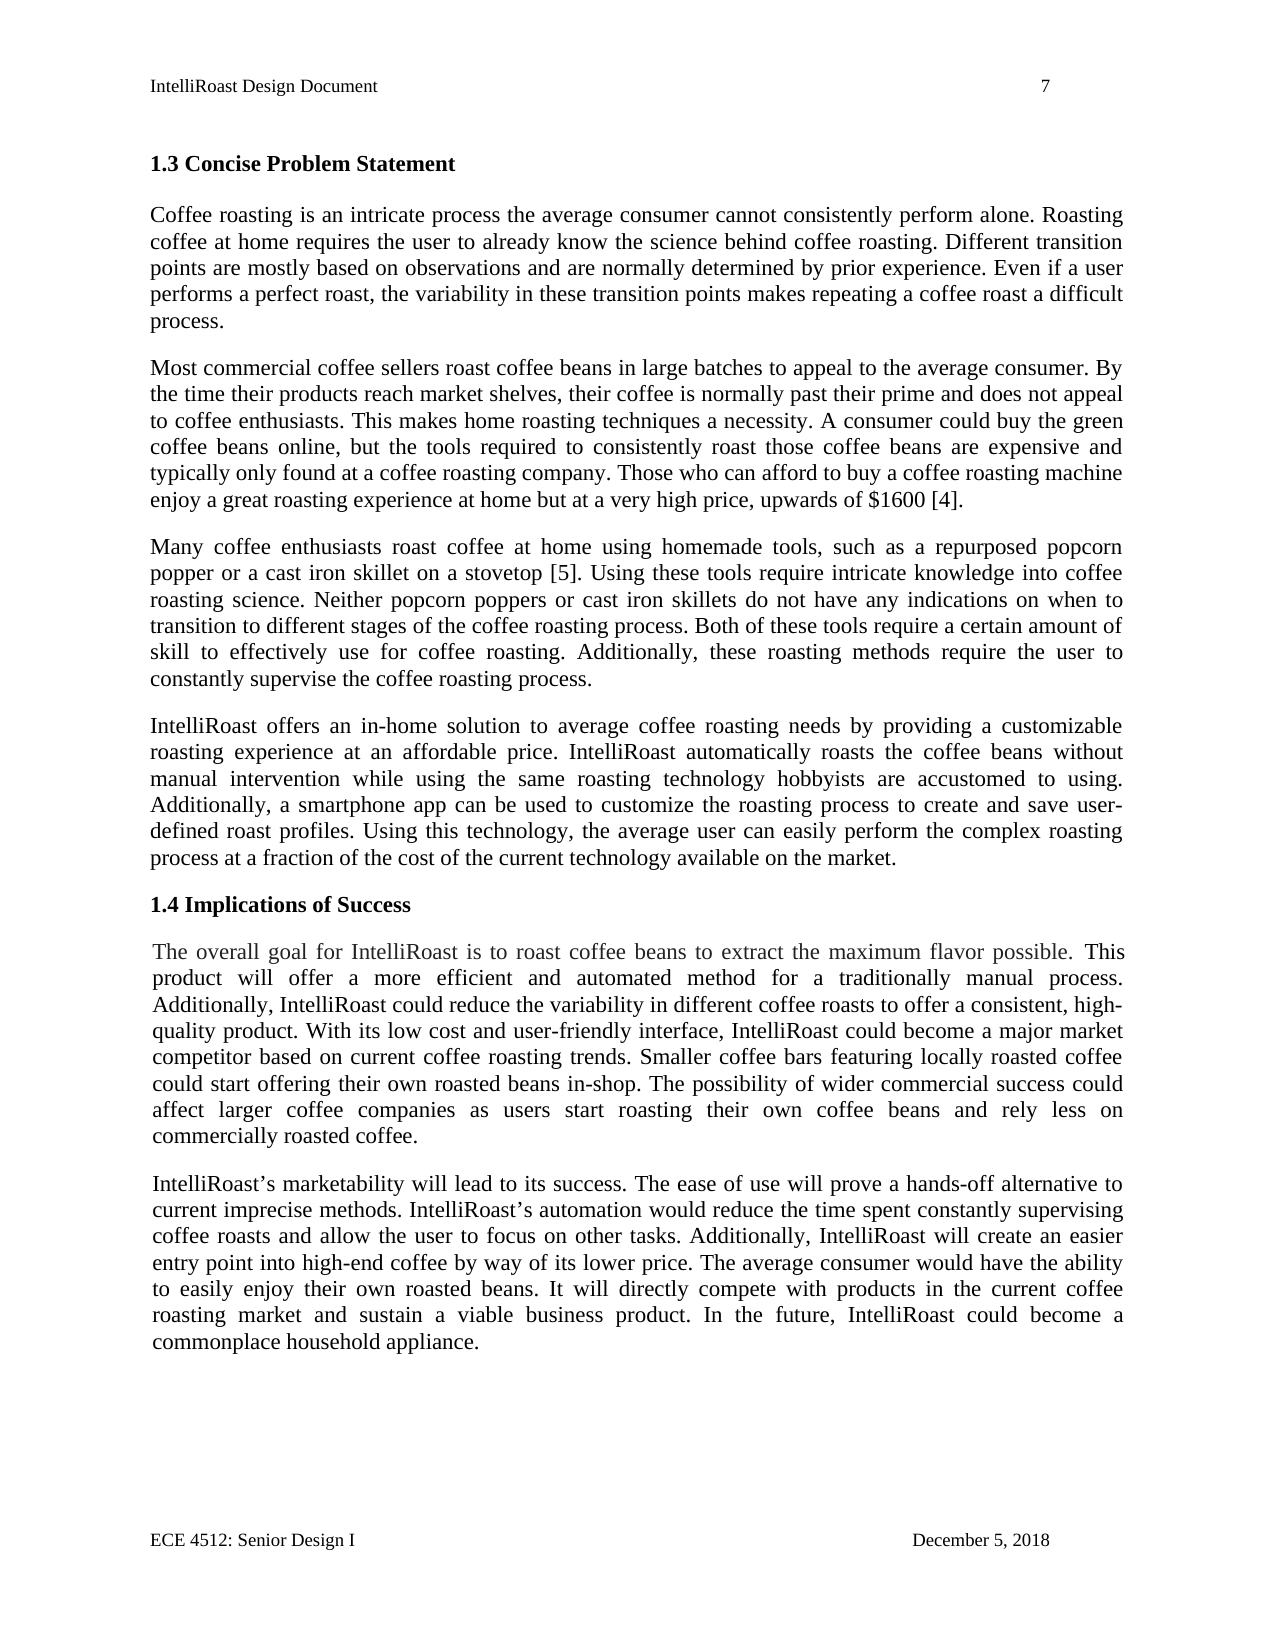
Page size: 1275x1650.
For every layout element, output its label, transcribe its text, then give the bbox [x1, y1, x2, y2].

text Most commercial coffee sellers roast coffee beans in large batches to appeal to the average consumer. By the time their products reach market shelves, their coffee is normally past their prime and does not appeal to coffee enthusiasts. This makes home roasting techniques a necessity. A consumer could buy the green coffee beans online, but the tools required to consistently roast those coffee beans are expensive and typically only found at a coffee roasting company. Those who can afford to buy a coffee roasting machine enjoy a great roasting experience at home but at a very high price, upwards of $1600 [4]. [150, 354, 1125, 512]
text IntelliRoast’s marketability will lead to its success. The ease of use will prove a hands-off alternative to current imprecise methods. IntelliRoast’s automation would reduce the time spent constantly supervising coffee roasts and allow the user to focus on other tasks. Additionally, IntelliRoast will create an easier entry point into high-end coffee by way of its lower price. The average consumer would have the ability to easily enjoy their own roasted beans. It will directly compete with products in the current coffee roasting market and sustain a viable business product. In the future, IntelliRoast could become a commonplace household appliance. [152, 1170, 1125, 1354]
subtitle 1.3 Concise Problem Statement [184, 150, 1125, 176]
subtitle 1.4 Implications of Success [184, 891, 1125, 917]
text Many coffee enthusiasts roast coffee at home using homemade tools, such as a repurposed popcorn popper or a cast iron skillet on a stovetop [5]. Using these tools require intricate knowledge into coffee roasting science. Neither popcorn poppers or cast iron skillets do not have any indications on when to transition to different stages of the coffee roasting process. Both of these tools require a certain amount of skill to effectively use for coffee roasting. Additionally, these roasting methods require the user to constantly supervise the coffee roasting process. [150, 533, 1125, 691]
text Coffee roasting is an intricate process the average consumer cannot consistently perform alone. Roasting coffee at home requires the user to already know the science behind coffee roasting. Different transition points are mostly based on observations and are normally determined by prior experience. Even if a user performs a perfect roast, the variability in these transition points makes repeating a coffee roast a difficult process. [150, 201, 1125, 333]
text IntelliRoast offers an in-home solution to average coffee roasting needs by providing a customizable roasting experience at an affordable price. IntelliRoast automatically roasts the coffee beans without manual intervention while using the same roasting technology hobbyists are accustomed to using. Additionally, a smartphone app can be used to customize the roasting process to create and save user-defined roast profiles. Using this technology, the average user can easily perform the complex roasting process at a fraction of the cost of the current technology available on the market. [150, 712, 1125, 870]
text The overall goal for IntelliRoast is to roast coffee beans to extract the maximum flavor possible. This product will offer a more efficient and automated method for a traditionally manual process. Additionally, IntelliRoast could reduce the variability in different coffee roasts to offer a consistent, high-quality product. With its low cost and user-friendly interface, IntelliRoast could become a major market competitor based on current coffee roasting trends. Smaller coffee bars featuring locally roasted coffee could start offering their own roasted beans in-shop. The possibility of wider commercial success could affect larger coffee companies as users start roasting their own coffee beans and rely less on commercially roasted coffee. [152, 938, 1125, 1149]
